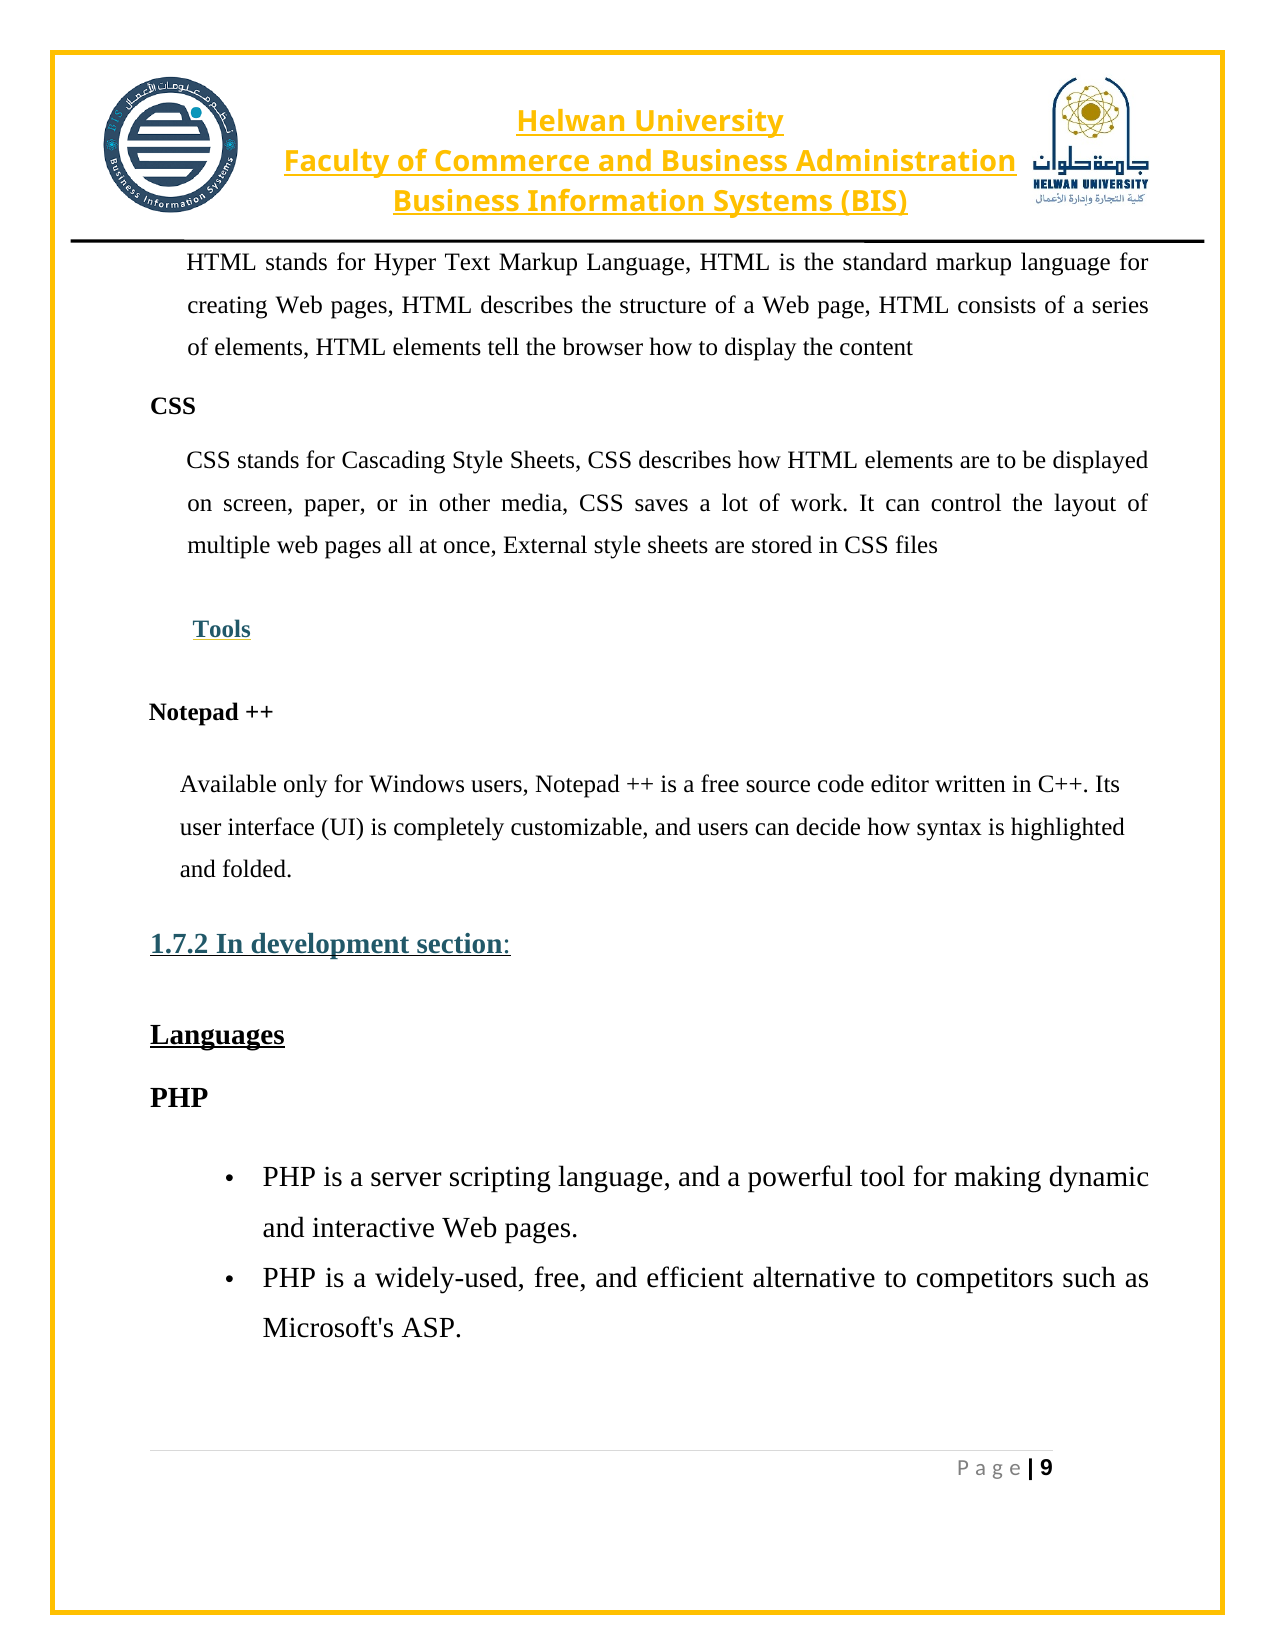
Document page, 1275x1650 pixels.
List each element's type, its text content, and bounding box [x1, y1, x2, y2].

text Languages [150, 1017, 1150, 1051]
picture [95, 75, 245, 215]
text Available only for Windows users, Notepad ++ is a free source code editor written in C++. Its user interface (UI) is completely customizable, and users can decide how syntax is highlighted and folded. [179, 769, 1150, 883]
text CSS [150, 391, 1150, 420]
text PHP [150, 1080, 1150, 1113]
text Notepad ++ [148, 697, 1150, 726]
subtitle 1.7.2 In development section: [150, 926, 1150, 959]
text HTML stands for Hyper Text Markup Language, HTML is the standard markup language for creating Web pages, HTML describes the structure of a Web page, HTML consists of a series of elements, HTML elements tell the browser how to display the content [186, 247, 1150, 361]
list PHP is a server scripting language, and a powerful tool for making dynamic and interactive Web pages. [225, 1159, 1150, 1243]
text Tools [186, 614, 1150, 642]
list PHP is a widely-used, free, and efficient alternative to competitors such as Microsoft's ASP. [225, 1260, 1150, 1344]
text CSS stands for Cascading Style Sheets, CSS describes how HTML elements are to be displayed on screen, paper, or in other media, CSS saves a lot of work. It can control the layout of multiple web pages all at once, External style sheets are stored in CSS files [186, 445, 1150, 559]
picture [1029, 73, 1150, 206]
